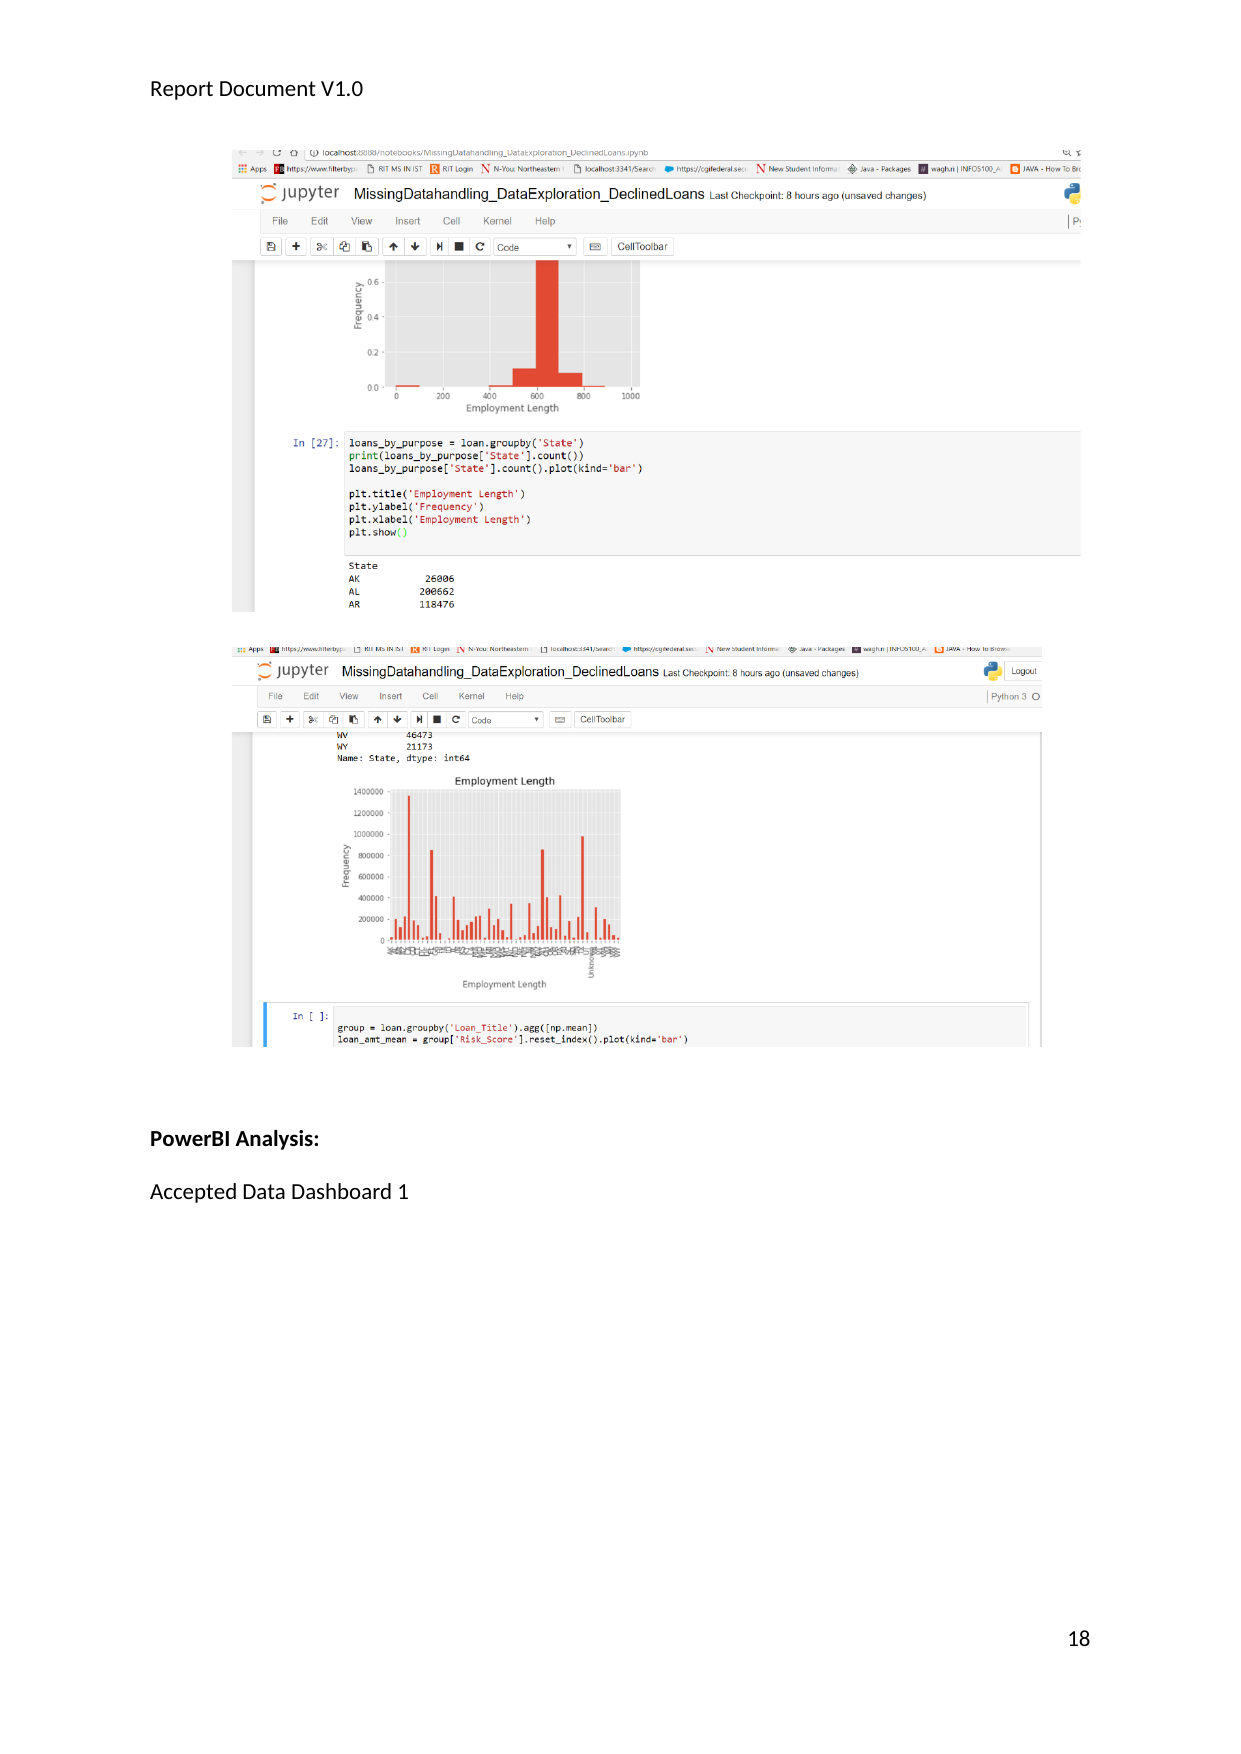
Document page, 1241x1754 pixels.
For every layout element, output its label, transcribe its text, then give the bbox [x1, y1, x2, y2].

text Accepted Data Dashboard 1 [150, 1177, 1090, 1205]
picture [231, 647, 1042, 1047]
picture [231, 150, 1081, 612]
text PowerBI Analysis: [150, 1124, 1090, 1152]
